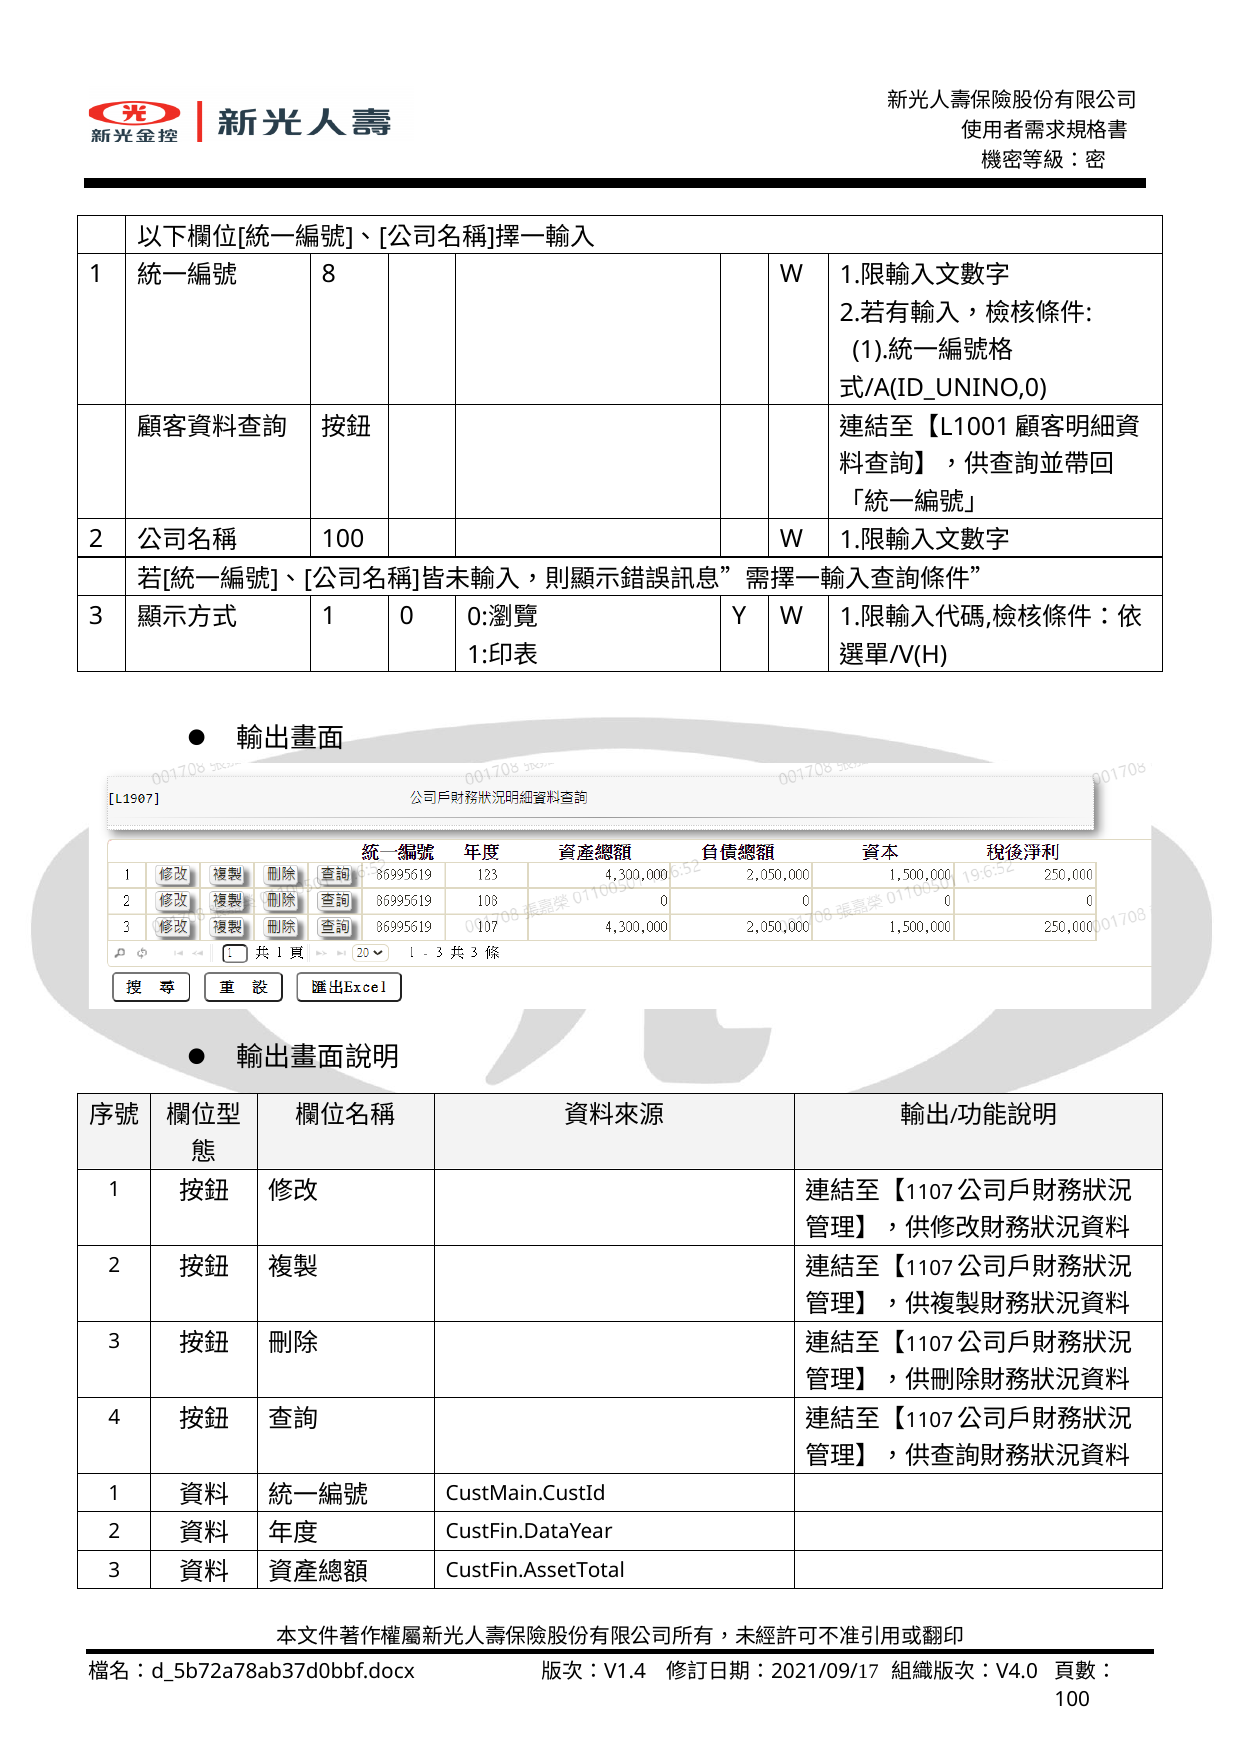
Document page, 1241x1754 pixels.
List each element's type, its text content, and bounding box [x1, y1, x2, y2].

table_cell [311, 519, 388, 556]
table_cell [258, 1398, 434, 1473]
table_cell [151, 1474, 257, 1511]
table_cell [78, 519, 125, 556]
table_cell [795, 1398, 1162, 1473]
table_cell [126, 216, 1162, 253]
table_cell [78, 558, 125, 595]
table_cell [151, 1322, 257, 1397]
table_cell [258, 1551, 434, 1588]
picture [88, 86, 414, 142]
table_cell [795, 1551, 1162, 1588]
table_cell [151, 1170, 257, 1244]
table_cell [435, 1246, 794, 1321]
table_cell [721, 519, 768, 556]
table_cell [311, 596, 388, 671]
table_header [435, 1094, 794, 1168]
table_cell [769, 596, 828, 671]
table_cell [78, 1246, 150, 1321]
list 輸出畫面說明 [186, 1017, 1152, 1092]
picture [25, 709, 1215, 1163]
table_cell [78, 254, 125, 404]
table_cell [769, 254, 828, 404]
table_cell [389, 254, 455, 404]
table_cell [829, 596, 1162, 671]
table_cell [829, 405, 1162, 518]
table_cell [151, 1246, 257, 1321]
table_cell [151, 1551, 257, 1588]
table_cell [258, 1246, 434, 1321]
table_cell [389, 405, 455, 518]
list 輸出畫面 [186, 716, 1152, 755]
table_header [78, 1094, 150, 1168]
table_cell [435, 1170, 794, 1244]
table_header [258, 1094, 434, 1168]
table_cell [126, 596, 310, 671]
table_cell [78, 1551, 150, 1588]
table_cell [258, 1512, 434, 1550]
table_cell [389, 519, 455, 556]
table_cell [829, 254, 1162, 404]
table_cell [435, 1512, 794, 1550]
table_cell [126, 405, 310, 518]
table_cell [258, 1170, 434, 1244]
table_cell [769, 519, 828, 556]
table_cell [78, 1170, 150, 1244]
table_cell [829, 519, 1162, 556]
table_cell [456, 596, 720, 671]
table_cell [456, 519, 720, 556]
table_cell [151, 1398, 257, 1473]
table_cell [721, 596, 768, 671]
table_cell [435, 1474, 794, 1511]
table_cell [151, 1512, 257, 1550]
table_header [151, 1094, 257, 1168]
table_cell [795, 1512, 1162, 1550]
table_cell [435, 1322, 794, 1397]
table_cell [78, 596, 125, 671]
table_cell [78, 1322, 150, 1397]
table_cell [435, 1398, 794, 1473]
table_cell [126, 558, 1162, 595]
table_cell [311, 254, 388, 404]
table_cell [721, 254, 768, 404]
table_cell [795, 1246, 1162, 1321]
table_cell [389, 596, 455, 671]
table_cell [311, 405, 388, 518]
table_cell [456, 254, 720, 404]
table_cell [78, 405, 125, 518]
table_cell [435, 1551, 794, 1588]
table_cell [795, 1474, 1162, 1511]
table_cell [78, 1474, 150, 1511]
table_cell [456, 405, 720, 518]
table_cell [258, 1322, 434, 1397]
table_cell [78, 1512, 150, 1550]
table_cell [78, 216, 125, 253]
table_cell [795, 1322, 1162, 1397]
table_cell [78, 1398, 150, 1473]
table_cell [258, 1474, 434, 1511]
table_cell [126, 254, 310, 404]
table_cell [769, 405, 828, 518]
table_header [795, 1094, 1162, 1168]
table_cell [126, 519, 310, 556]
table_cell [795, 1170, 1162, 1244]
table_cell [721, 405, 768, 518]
